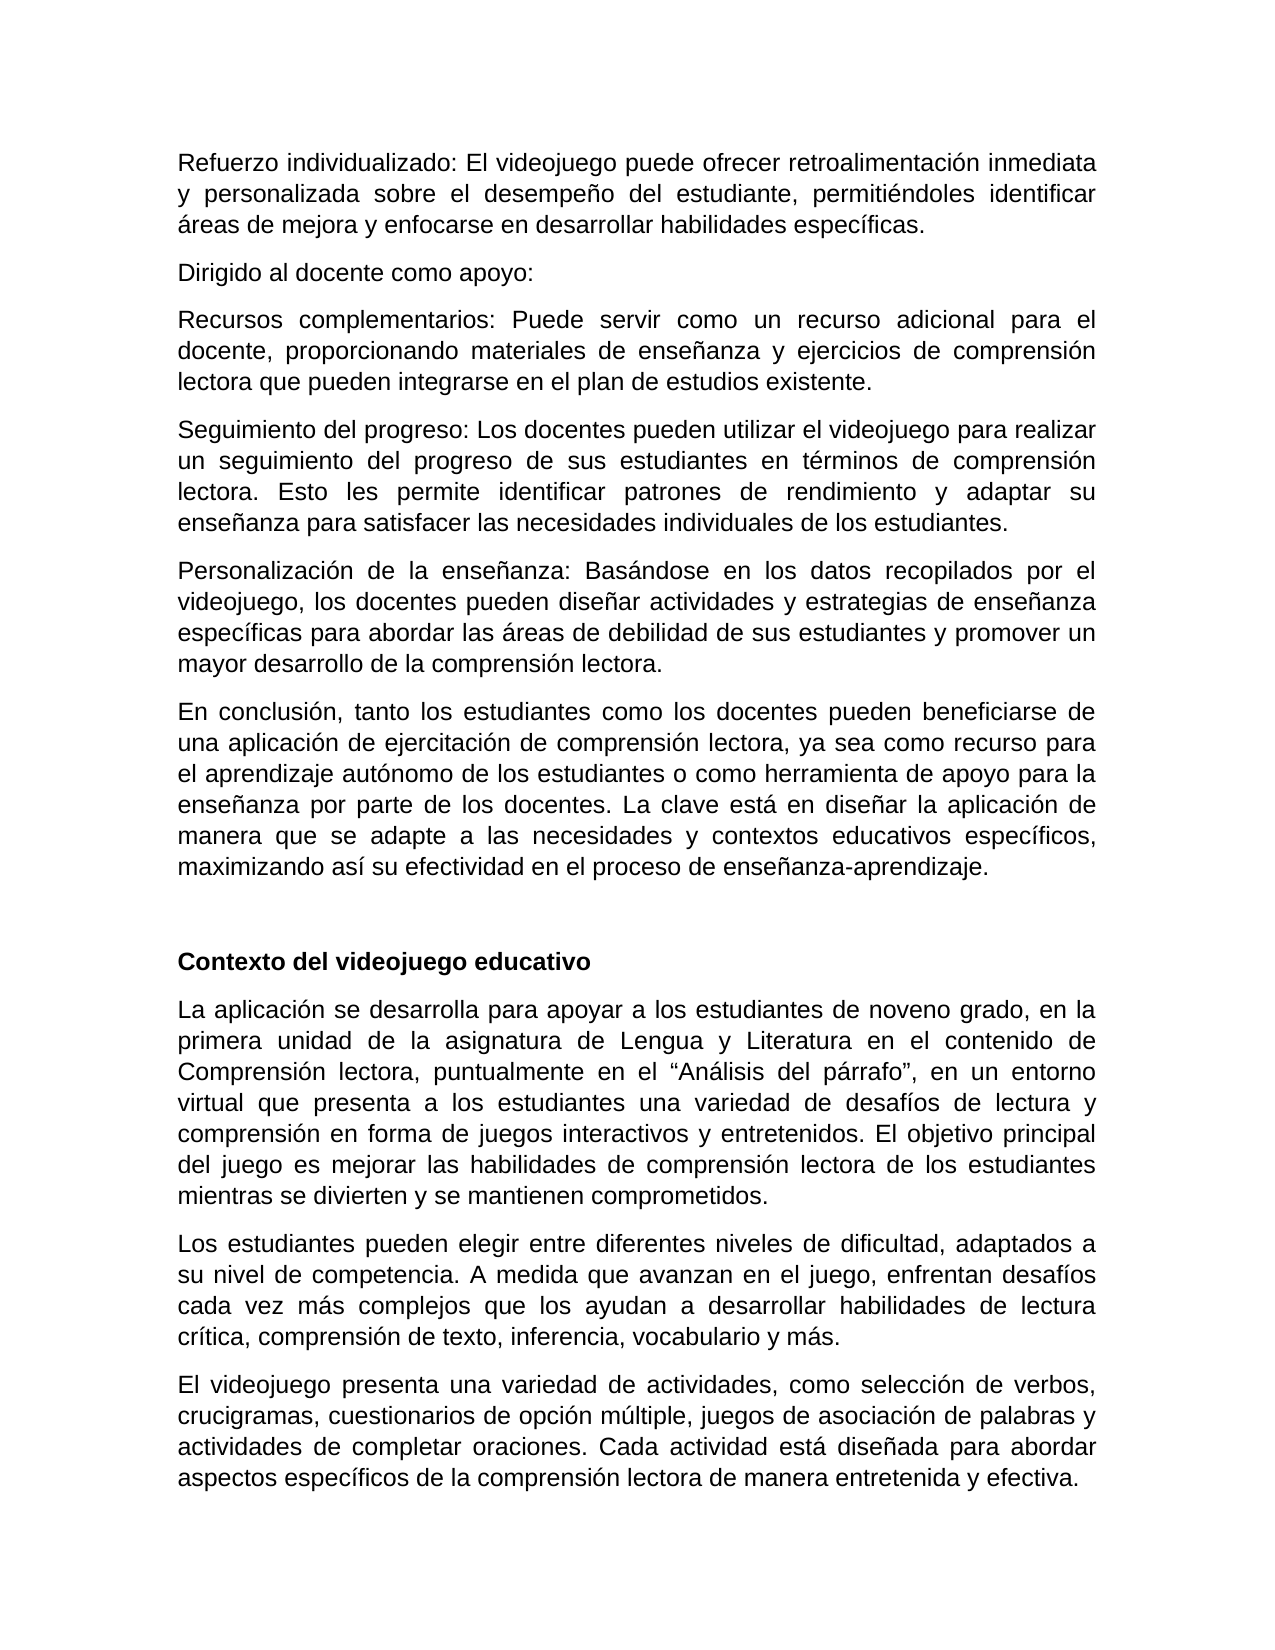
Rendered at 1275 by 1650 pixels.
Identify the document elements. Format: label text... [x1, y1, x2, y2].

text Refuerzo individualizado: El videojuego puede ofrecer retroalimentación inmediata y personalizada sobre el desempeño del estudiante, permitiéndoles identificar áreas de mejora y enfocarse en desarrollar habilidades específicas. [177, 148, 1098, 238]
text Recursos complementarios: Puede servir como un recurso adicional para el docente, proporcionando materiales de enseñanza y ejercicios de comprensión lectora que pueden integrarse en el plan de estudios existente. [177, 305, 1098, 396]
text La aplicación se desarrolla para apoyar a los estudiantes de noveno grado, en la primera unidad de la asignatura de Lengua y Literatura en el contenido de Comprensión lectora, puntualmente en el “Análisis del párrafo”, en un entorno virtual que presenta a los estudiantes una variedad de desafíos de lectura y comprensión en forma de juegos interactivos y entretenidos. El objetivo principal del juego es mejorar las habilidades de comprensión lectora de los estudiantes mientras se divierten y se mantienen comprometidos. [177, 995, 1098, 1210]
text Contexto del videojuego educativo [177, 947, 1098, 976]
text En conclusión, tanto los estudiantes como los docentes pueden beneficiarse de una aplicación de ejercitación de comprensión lectora, ya sea como recurso para el aprendizaje autónomo de los estudiantes o como herramienta de apoyo para la enseñanza por parte de los docentes. La clave está en diseñar la aplicación de manera que se adapte a las necesidades y contextos educativos específicos, maximizando así su efectividad en el proceso de enseñanza-aprendizaje. [177, 697, 1098, 881]
text El videojuego presenta una variedad de actividades, como selección de verbos, crucigramas, cuestionarios de opción múltiple, juegos de asociación de palabras y actividades de completar oraciones. Cada actividad está diseñada para abordar aspectos específicos de la comprensión lectora de manera entretenida y efectiva. [177, 1370, 1098, 1492]
text Los estudiantes pueden elegir entre diferentes niveles de dificultad, adaptados a su nivel de competencia. A medida que avanzan en el juego, enfrentan desafíos cada vez más complejos que los ayudan a desarrollar habilidades de lectura crítica, comprensión de texto, inferencia, vocabulario y más. [177, 1229, 1098, 1351]
text Personalización de la enseñanza: Basándose en los datos recopilados por el videojuego, los docentes pueden diseñar actividades y estrategias de enseñanza específicas para abordar las áreas de debilidad de sus estudiantes y promover un mayor desarrollo de la comprensión lectora. [177, 556, 1098, 678]
text Seguimiento del progreso: Los docentes pueden utilizar el videojuego para realizar un seguimiento del progreso de sus estudiantes en términos de comprensión lectora. Esto les permite identificar patrones de rendimiento y adaptar su enseñanza para satisfacer las necesidades individuales de los estudiantes. [177, 415, 1098, 537]
text Dirigido al docente como apoyo: [177, 257, 1098, 286]
